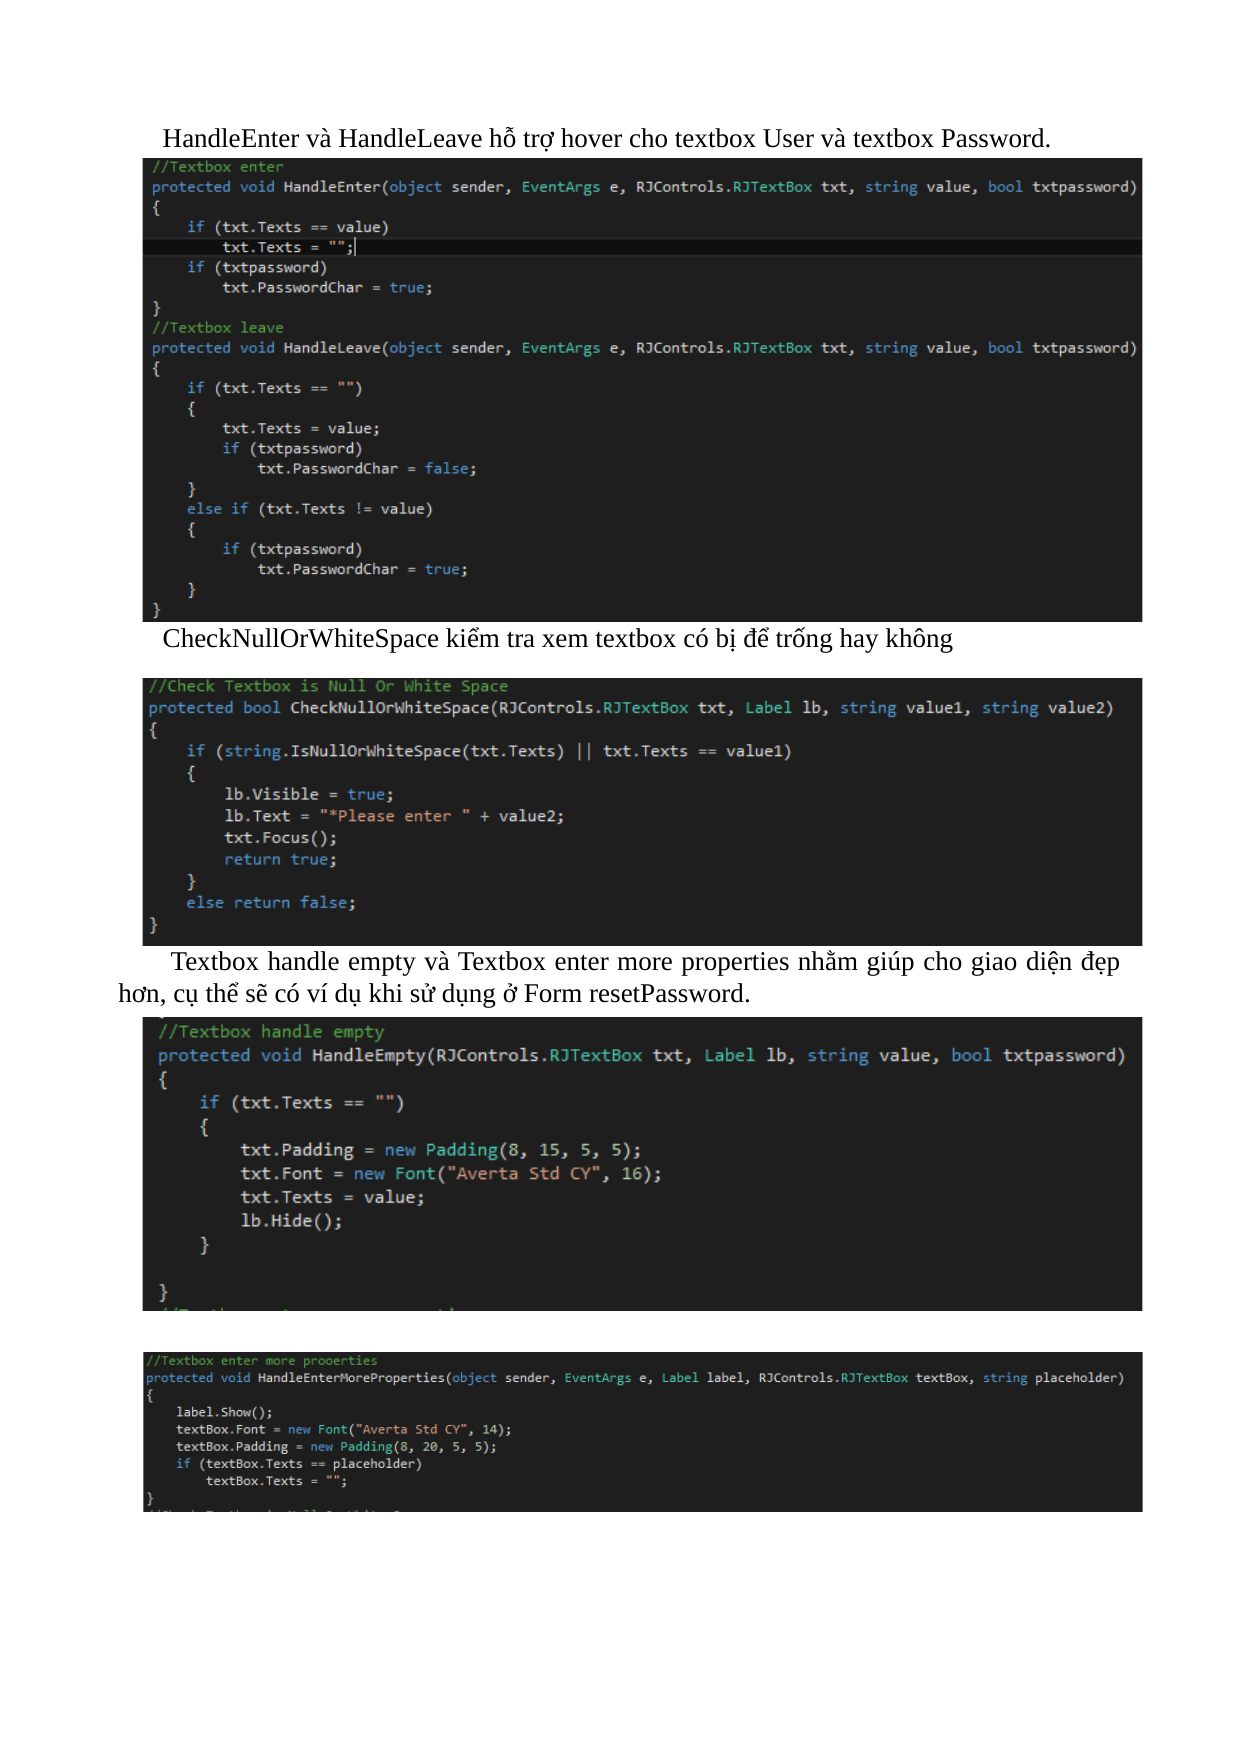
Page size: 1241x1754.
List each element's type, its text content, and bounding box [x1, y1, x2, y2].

picture [142, 678, 1143, 946]
picture [142, 1017, 1143, 1311]
list HandleEnter và HandleLeave hỗ trợ hover cho textbox User và textbox Password. [118, 122, 1122, 153]
picture [143, 1352, 1143, 1512]
picture [142, 158, 1143, 622]
